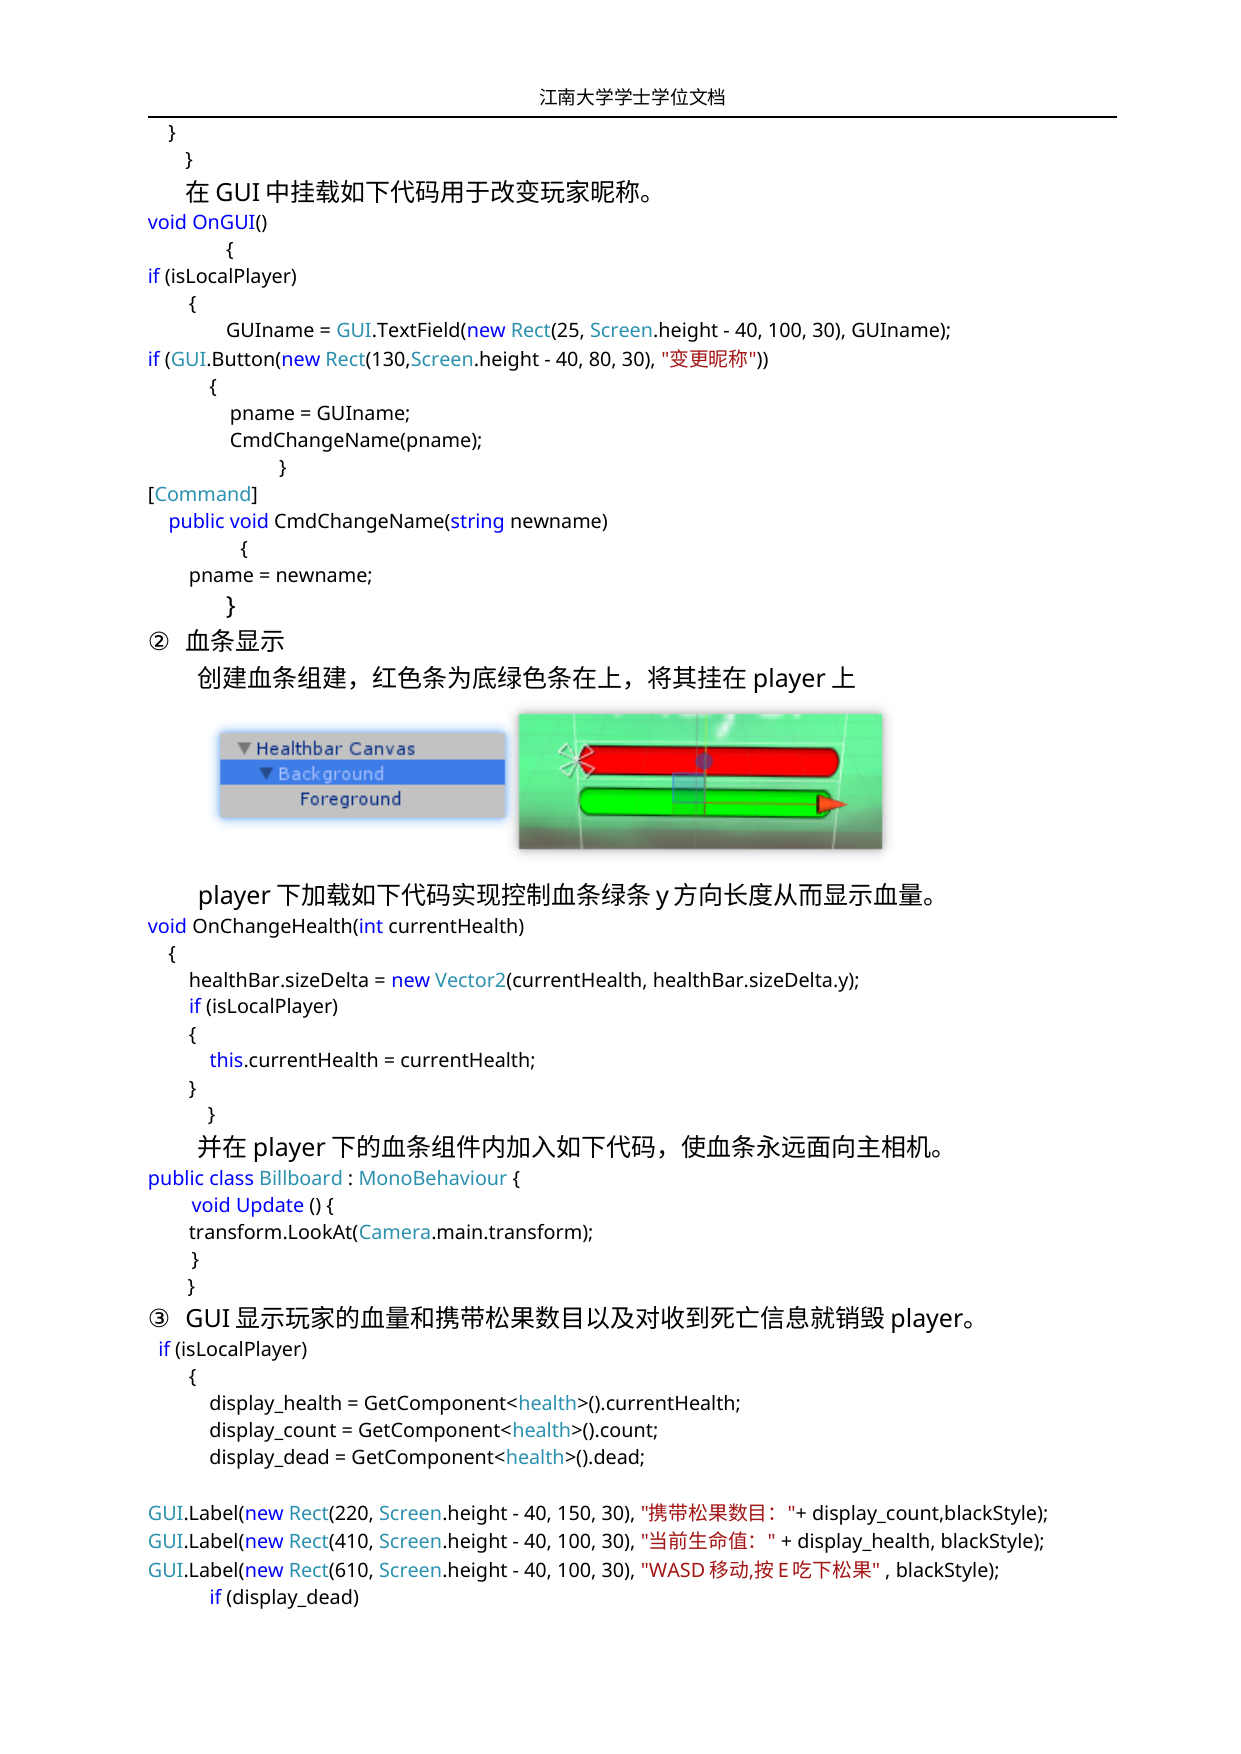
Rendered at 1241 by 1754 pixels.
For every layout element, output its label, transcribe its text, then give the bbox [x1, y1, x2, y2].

text if (GUI.Button(new Rect(130,Screen.height - 40, 80, 30), "变更昵称")) [148, 343, 1122, 372]
list 血条显示 [148, 622, 1122, 658]
text } [148, 1074, 1122, 1101]
list { [185, 235, 1122, 262]
list 并在player下的血条组件内加入如下代码，使血条永远面向主相机。 [148, 1128, 1122, 1164]
text pname = GUIname; [148, 399, 1122, 426]
text void OnChangeHealth(int currentHealth) [148, 912, 1122, 939]
text { [148, 372, 1122, 399]
text public void CmdChangeName(string newname) [148, 507, 1122, 534]
text if (isLocalPlayer) [148, 262, 1122, 289]
text GUI.Label(new Rect(410, Screen.height - 40, 100, 30), "当前生命值：" + display_health, blackStyle); [148, 1526, 1122, 1554]
list } [185, 145, 1122, 172]
text [Command] [148, 480, 1122, 507]
text } [148, 118, 1122, 145]
list } [148, 1272, 1122, 1299]
text } [148, 1245, 1122, 1272]
list GUIname = GUI.TextField(new Rect(25, Screen.height - 40, 100, 30), GUIname); [185, 316, 1122, 343]
picture [197, 694, 909, 876]
text display_dead = GetComponent<health>().dead; [148, 1443, 1122, 1470]
list 在GUI中挂载如下代码用于改变玩家昵称。 [185, 172, 1122, 208]
text healthBar.sizeDelta = new Vector2(currentHealth, healthBar.sizeDelta.y); [148, 966, 1122, 993]
text GUI.Label(new Rect(220, Screen.height - 40, 150, 30), "携带松果数目："+ display_count,blackStyle); [148, 1497, 1122, 1526]
list } [148, 1101, 1122, 1128]
text pname = newname; [148, 561, 1122, 588]
text { [148, 289, 1122, 316]
list player下加载如下代码实现控制血条绿条y方向长度从而显示血量。 [148, 876, 1122, 912]
list } [185, 453, 1122, 480]
text transform.LookAt(Camera.main.transform); [148, 1218, 1122, 1245]
list GUI显示玩家的血量和携带松果数目以及对收到死亡信息就销毁player。 [148, 1299, 1122, 1335]
text this.currentHealth = currentHealth; [148, 1047, 1122, 1074]
text if (isLocalPlayer) [148, 1335, 1122, 1362]
text void OnGUI() [148, 208, 1122, 235]
text { [148, 534, 1122, 561]
text { [148, 1362, 1122, 1389]
text public class Billboard : MonoBehaviour { [148, 1164, 1122, 1191]
text { [148, 939, 1122, 966]
text display_count = GetComponent<health>().count; [148, 1416, 1122, 1443]
text if (display_dead) [148, 1583, 1122, 1610]
text if (isLocalPlayer) [148, 993, 1122, 1020]
text CmdChangeName(pname); [148, 426, 1122, 453]
text display_health = GetComponent<health>().currentHealth; [148, 1389, 1122, 1416]
text GUI.Label(new Rect(610, Screen.height - 40, 100, 30), "WASD移动,按E吃下松果" , blackStyle); [148, 1554, 1122, 1583]
list } [185, 588, 1122, 622]
text { [148, 1020, 1122, 1047]
list 创建血条组建，红色条为底绿色条在上，将其挂在player上 [148, 658, 1122, 694]
text void Update () { [148, 1191, 1122, 1218]
